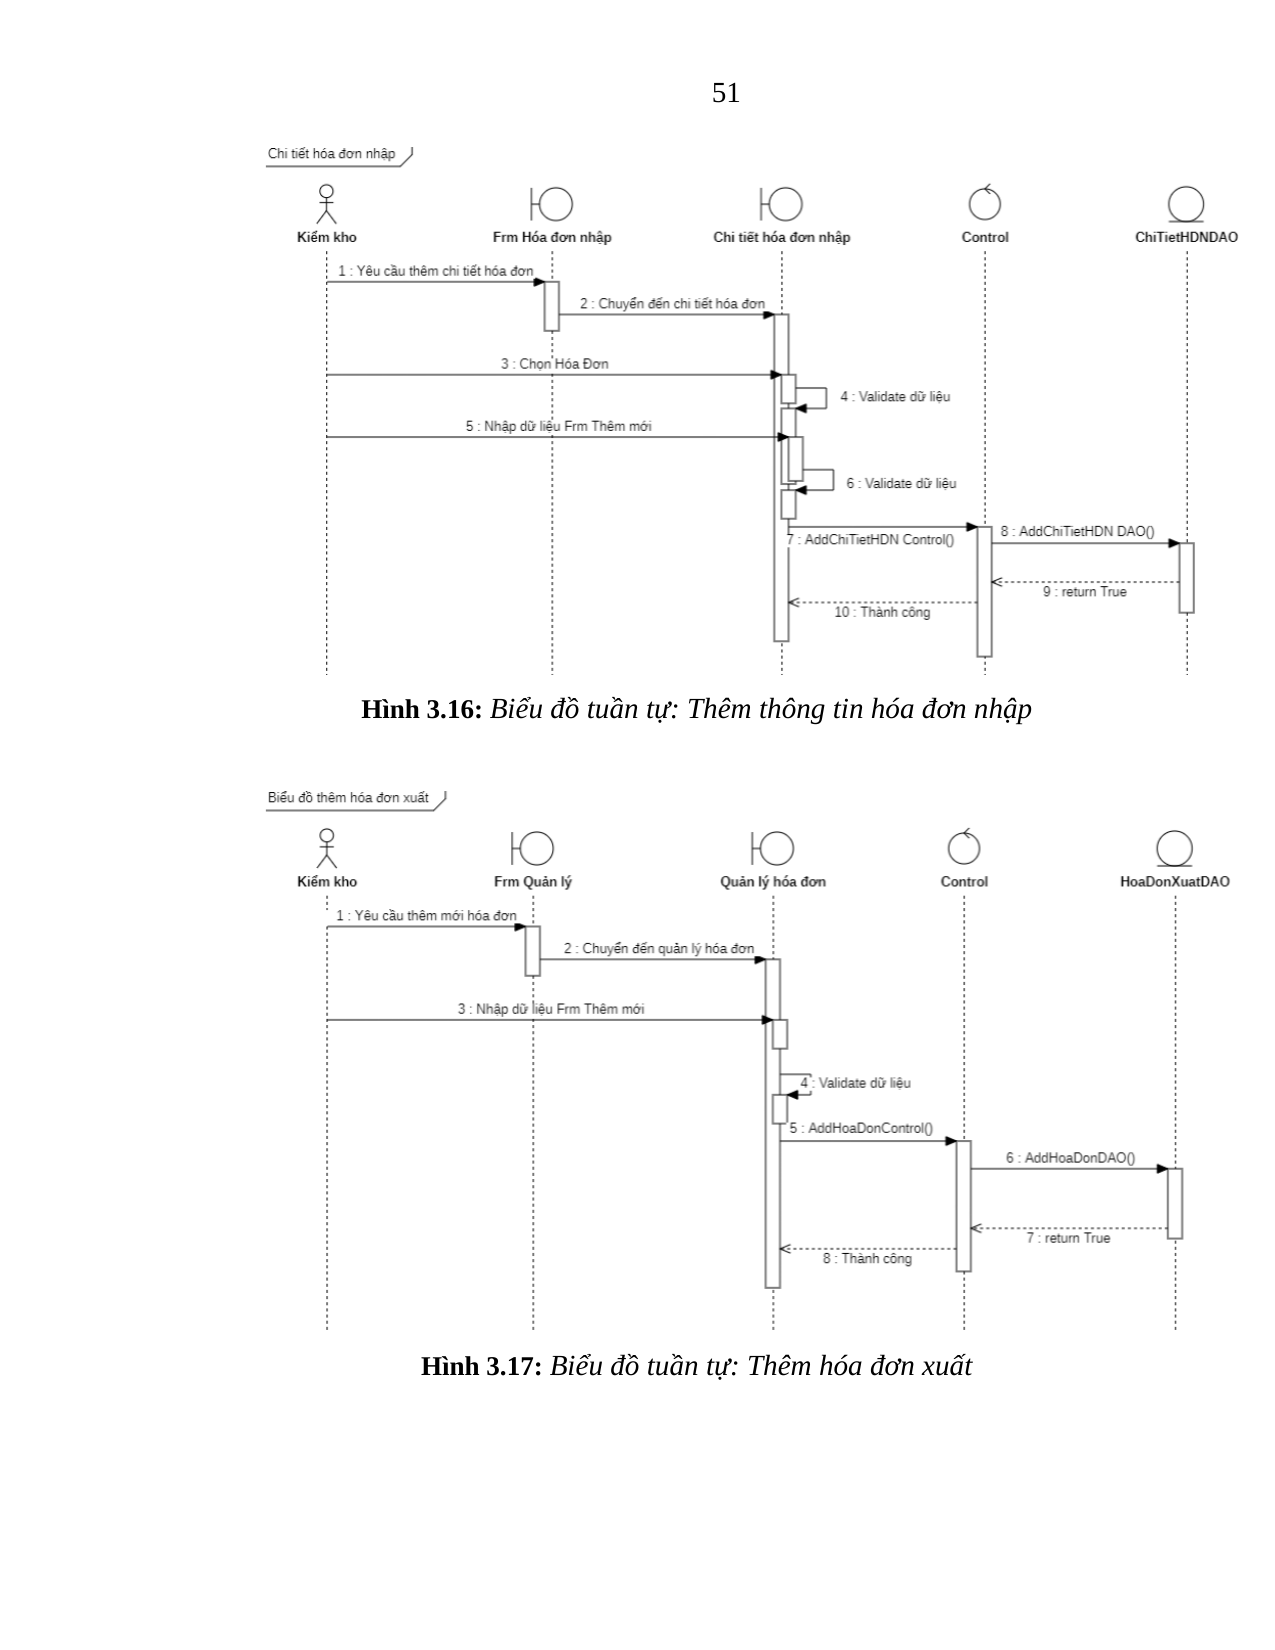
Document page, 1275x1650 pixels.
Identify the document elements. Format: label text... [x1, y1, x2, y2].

title Biểu đồ tuần tự: Thêm thông tin hóa đơn nhập [207, 691, 1186, 725]
picture [265, 147, 1246, 675]
title Biểu đồ tuần tự: Thêm hóa đơn xuất [207, 1348, 1186, 1382]
picture [265, 791, 1246, 1332]
